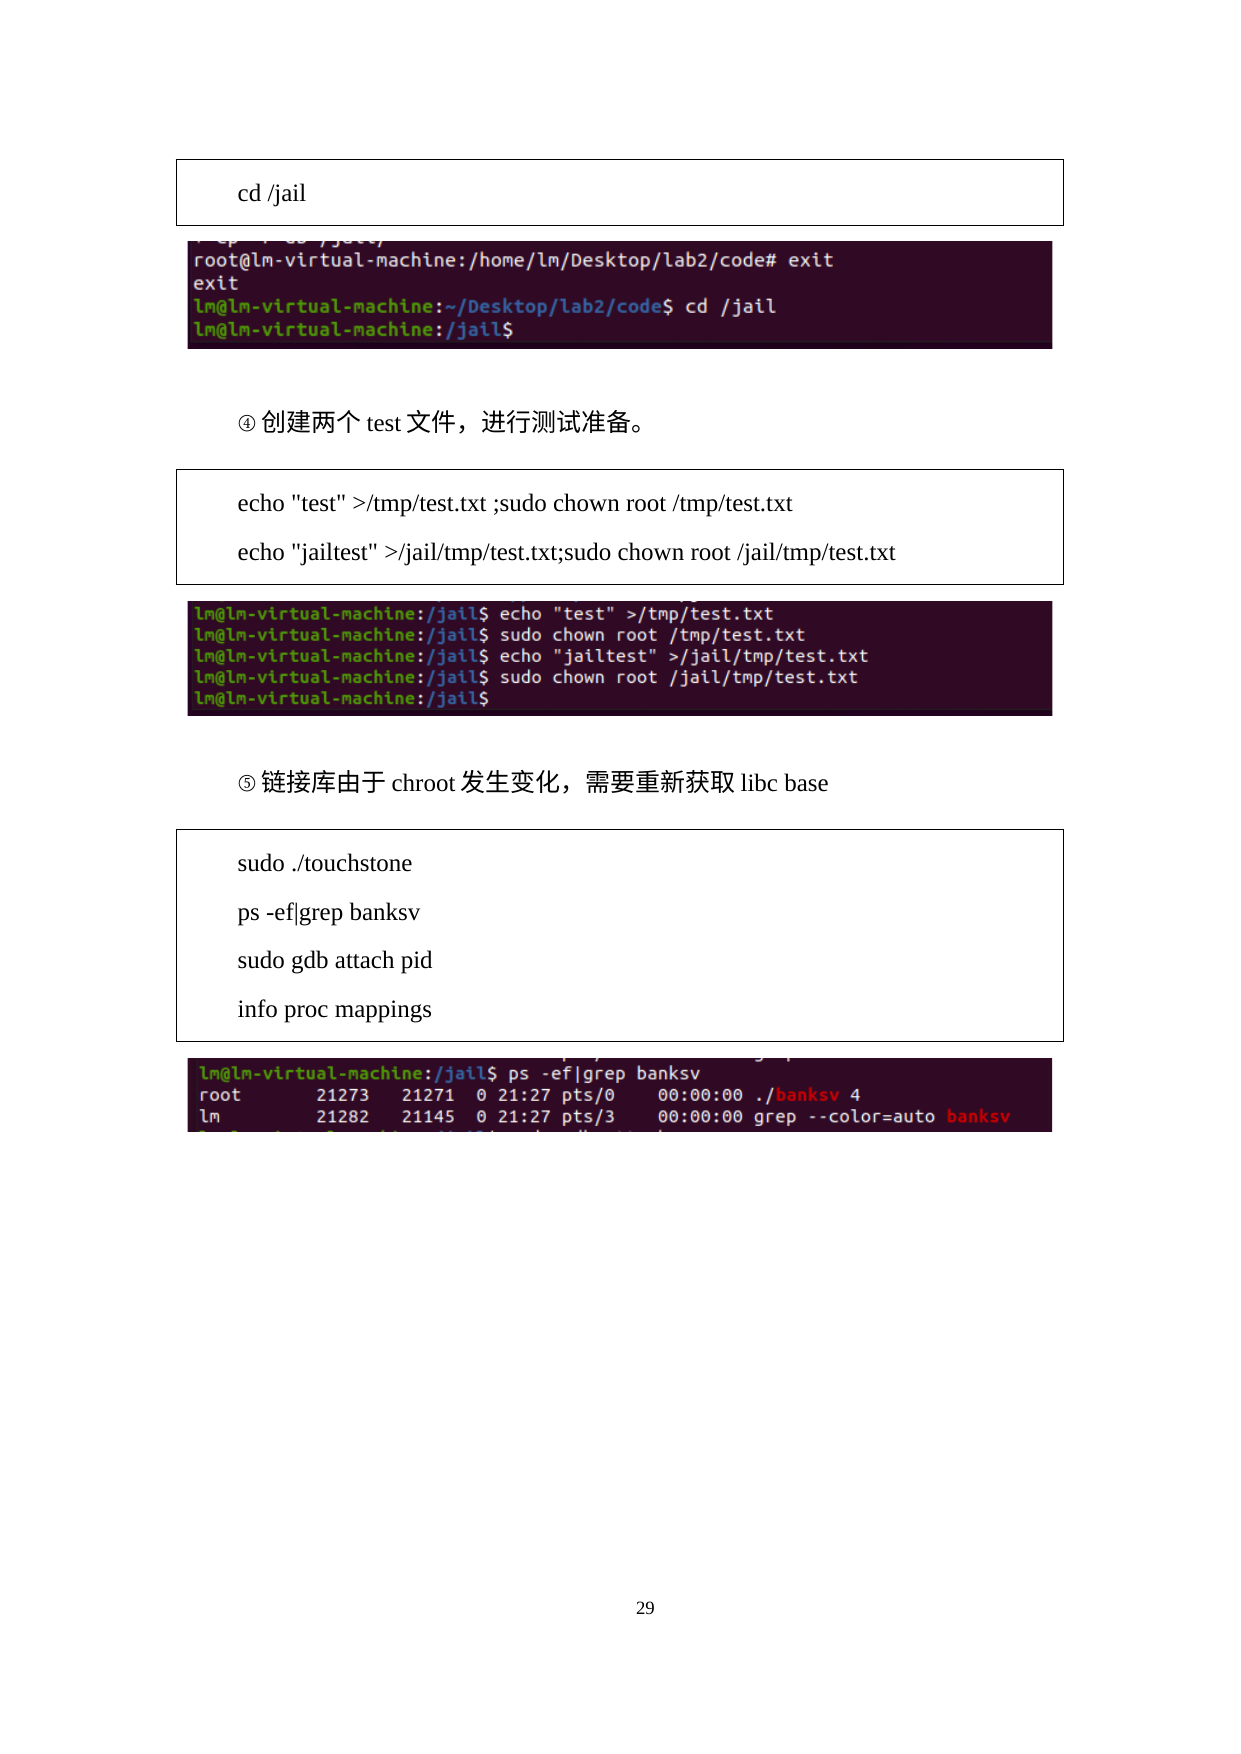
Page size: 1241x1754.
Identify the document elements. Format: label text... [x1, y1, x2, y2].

text ⑤链接库由于chroot发生变化，需要重新获取libc base [187, 748, 1053, 813]
table_header echo "test" >/tmp/test.txt ;sudo chown root /tmp/test.txt echo "jailtest" >/jail/tmp/test.txt;sudo chown root /jail/tmp/test.txt [177, 470, 1063, 584]
table_header sudo ./touchstone ps -ef|grep banksv sudo gdb attach pid info proc mappings [177, 830, 1063, 1041]
table_header exit cd /jail [177, 160, 1063, 224]
picture [187, 601, 1053, 716]
text ④创建两个test文件，进行测试准备。 [187, 388, 1053, 453]
picture [187, 241, 1053, 349]
picture [187, 1058, 1053, 1132]
